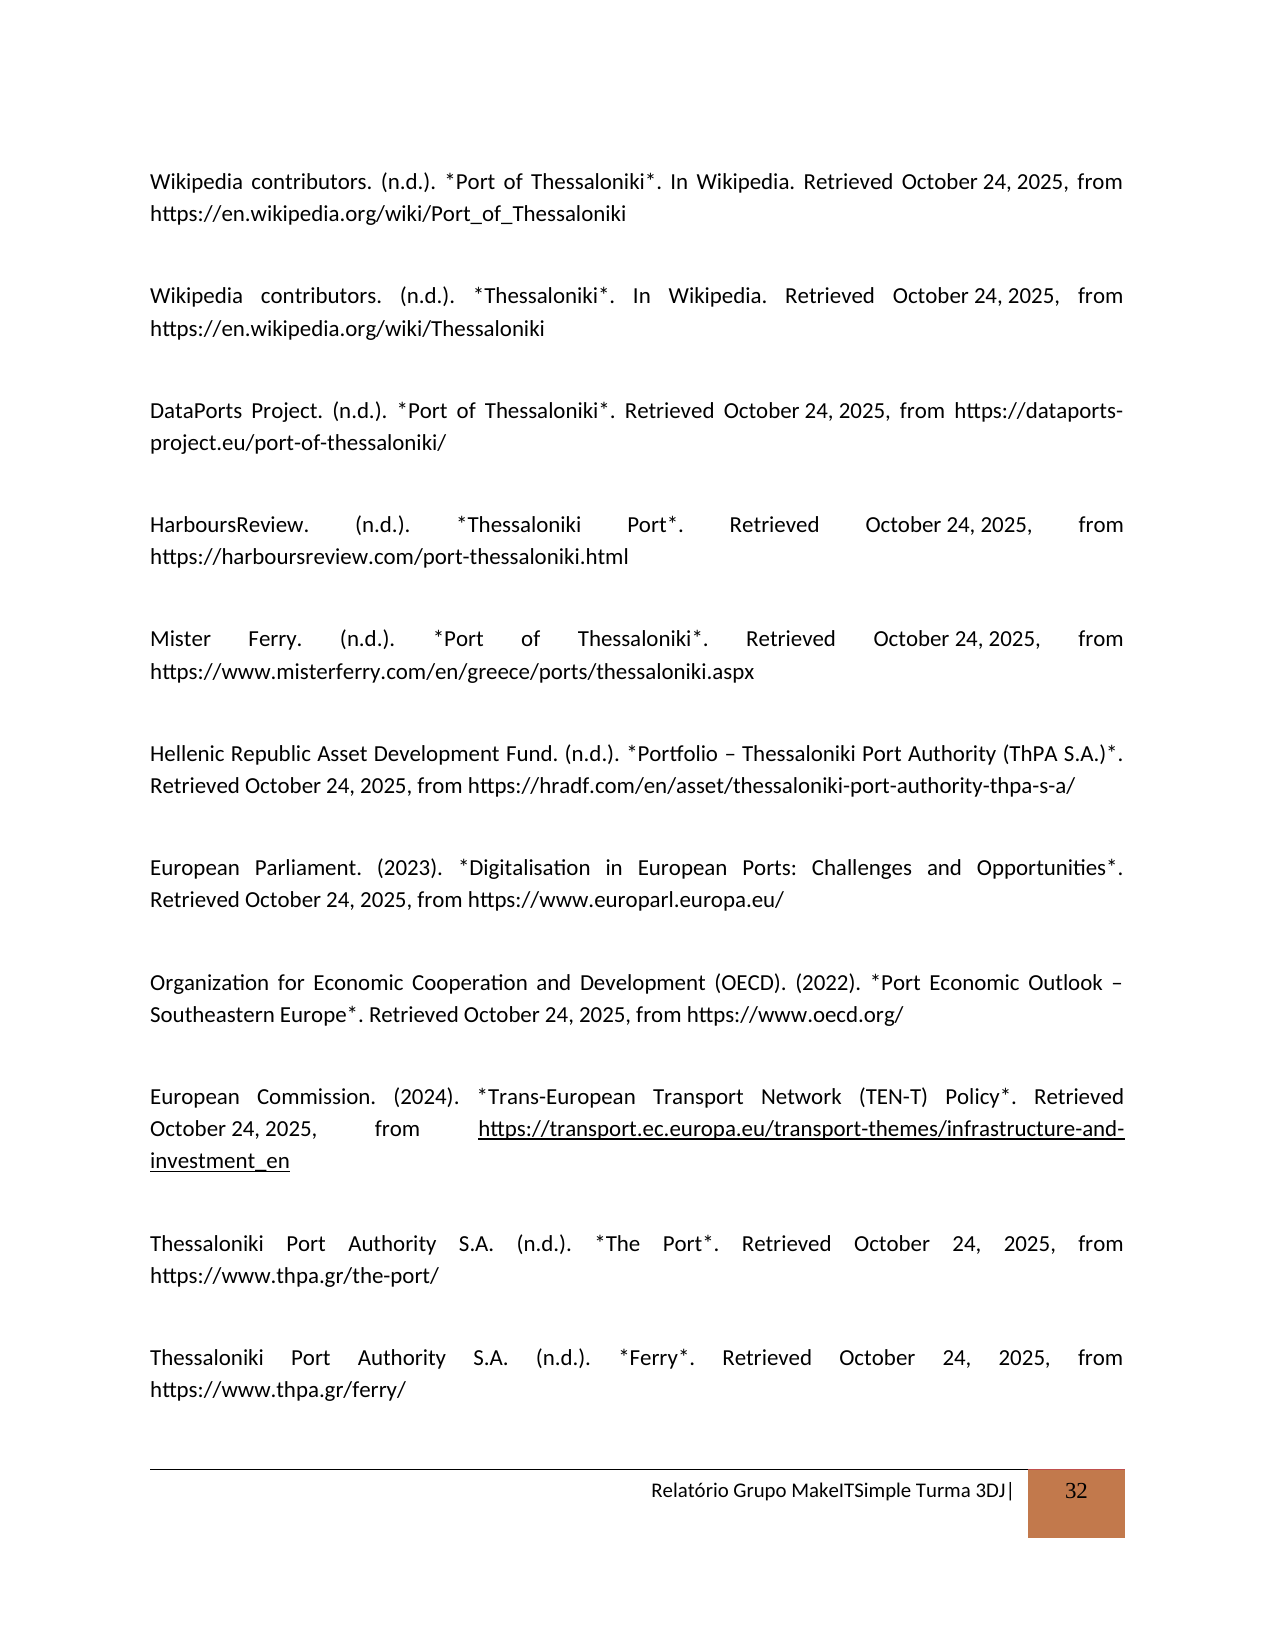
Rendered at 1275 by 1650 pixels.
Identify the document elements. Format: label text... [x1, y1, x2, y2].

subtitle DataPorts Project. (n.d.). *Port of Thessaloniki*. Retrieved October 24, 2025, from https://dataports-project.eu/port-of-thessaloniki/ [150, 396, 1125, 456]
subtitle Mister Ferry. (n.d.). *Port of Thessaloniki*. Retrieved October 24, 2025, from https://www.misterferry.com/en/greece/ports/thessaloniki.aspx [150, 624, 1125, 685]
subtitle Wikipedia contributors. (n.d.). *Thessaloniki*. In Wikipedia. Retrieved October 24, 2025, from https://en.wikipedia.org/wiki/Thessaloniki [150, 281, 1125, 342]
subtitle European Commission. (2024). *Trans-European Transport Network (TEN-T) Policy*. Retrieved October 24, 2025, from https://transport.ec.europa.eu/transport-themes/infrastructure-and-investment_en [150, 1082, 1125, 1174]
subtitle Organization for Economic Cooperation and Development (OECD). (2022). *Port Economic Outlook – Southeastern Europe*. Retrieved October 24, 2025, from https://www.oecd.org/ [150, 968, 1125, 1028]
subtitle Thessaloniki Port Authority S.A. (n.d.). *The Port*. Retrieved October 24, 2025, from https://www.thpa.gr/the-port/ [150, 1229, 1125, 1289]
subtitle Thessaloniki Port Authority S.A. (n.d.). *Ferry*. Retrieved October 24, 2025, from https://www.thpa.gr/ferry/ [150, 1343, 1125, 1403]
subtitle Hellenic Republic Asset Development Fund. (n.d.). *Portfolio – Thessaloniki Port Authority (ThPA S.A.)*. Retrieved October 24, 2025, from https://hradf.com/en/asset/thessaloniki-port-authority-thpa-s-a/ [150, 739, 1125, 799]
subtitle European Parliament. (2023). *Digitalisation in European Ports: Challenges and Opportunities*. Retrieved October 24, 2025, from https://www.europarl.europa.eu/ [150, 853, 1125, 913]
subtitle HarboursReview. (n.d.). *Thessaloniki Port*. Retrieved October 24, 2025, from https://harboursreview.com/port-thessaloniki.html [150, 510, 1125, 570]
subtitle Wikipedia contributors. (n.d.). *Port of Thessaloniki*. In Wikipedia. Retrieved October 24, 2025, from https://en.wikipedia.org/wiki/Port_of_Thessaloniki [150, 167, 1125, 227]
